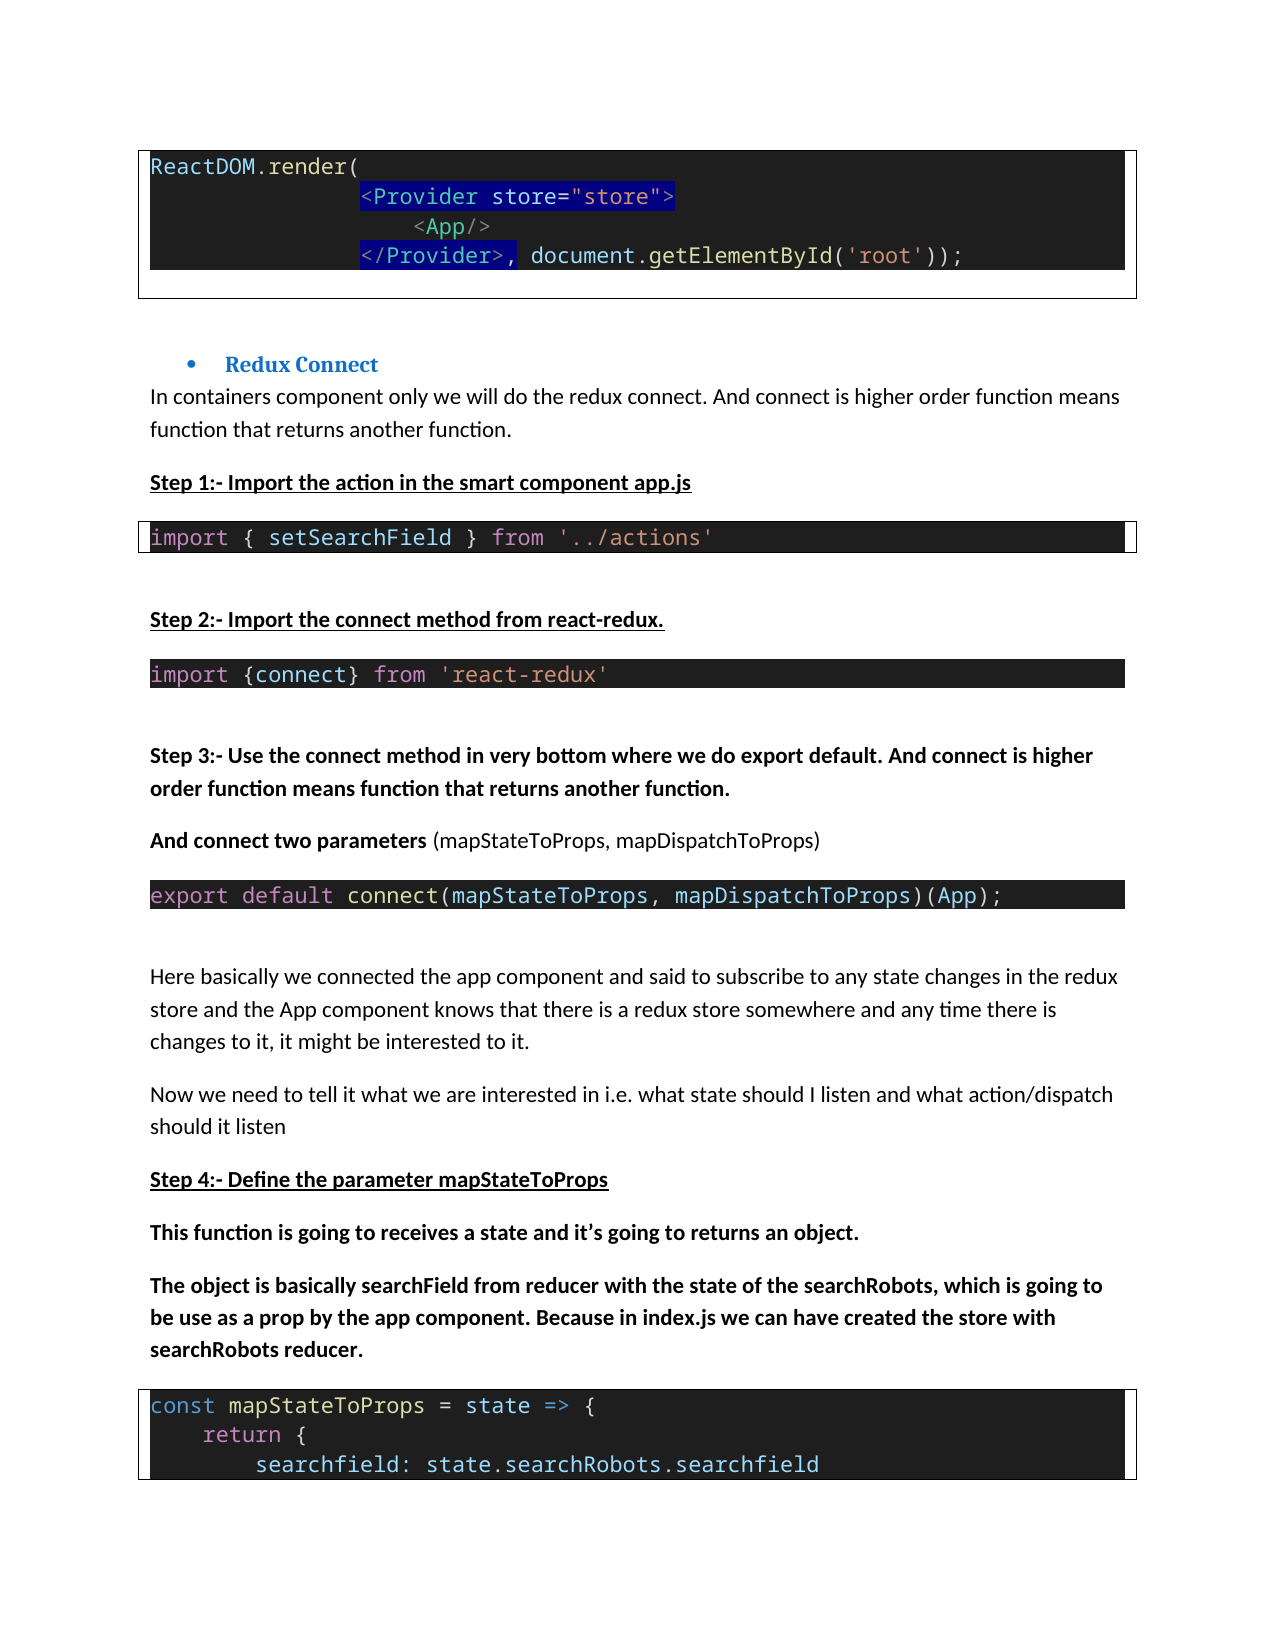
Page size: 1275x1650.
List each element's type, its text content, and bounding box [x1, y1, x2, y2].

text Step 3:- Use the connect method in very bottom where we do export default. And connect is higher order function means function that returns another function. [150, 741, 1125, 802]
text Step 2:- Import the connect method from react-redux. [150, 606, 1125, 634]
text Step 4:- Define the parameter mapStateToProps [150, 1165, 1125, 1193]
text Step 1:- Import the action in the smart component app.js [150, 468, 1125, 496]
text And connect two parameters (mapStateToProps, mapDispatchToProps) [150, 827, 1125, 855]
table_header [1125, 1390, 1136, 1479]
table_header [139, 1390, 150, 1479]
table_header ReactDOM.render( <Provider store="store"> <App/> </Provider>, document.getElementById('root')); [139, 151, 1136, 298]
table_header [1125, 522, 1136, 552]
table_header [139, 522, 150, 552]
text export default connect(mapStateToProps, mapDispatchToProps)(App); [150, 880, 1125, 909]
text Now we need to tell it what we are interested in i.e. what state should I listen and what action/dispatch should it listen [150, 1080, 1125, 1140]
text In containers component only we will do the redux connect. And connect is higher order function means function that returns another function. [150, 382, 1125, 443]
text Here basically we connected the app component and said to subscribe to any state changes in the redux store and the App component knows that there is a redux store somewhere and any time there is changes to it, it might be interested to it. [150, 962, 1125, 1055]
text This function is going to receives a state and it’s going to returns an object. [150, 1218, 1125, 1246]
text import {connect} from 'react-redux' [150, 659, 1125, 688]
subtitle Redux Connect [187, 352, 1125, 379]
text The object is basically searchField from reducer with the state of the searchRobots, which is going to be use as a prop by the app component. Because in index.js we can have created the store with searchRobots reducer. [150, 1271, 1125, 1363]
